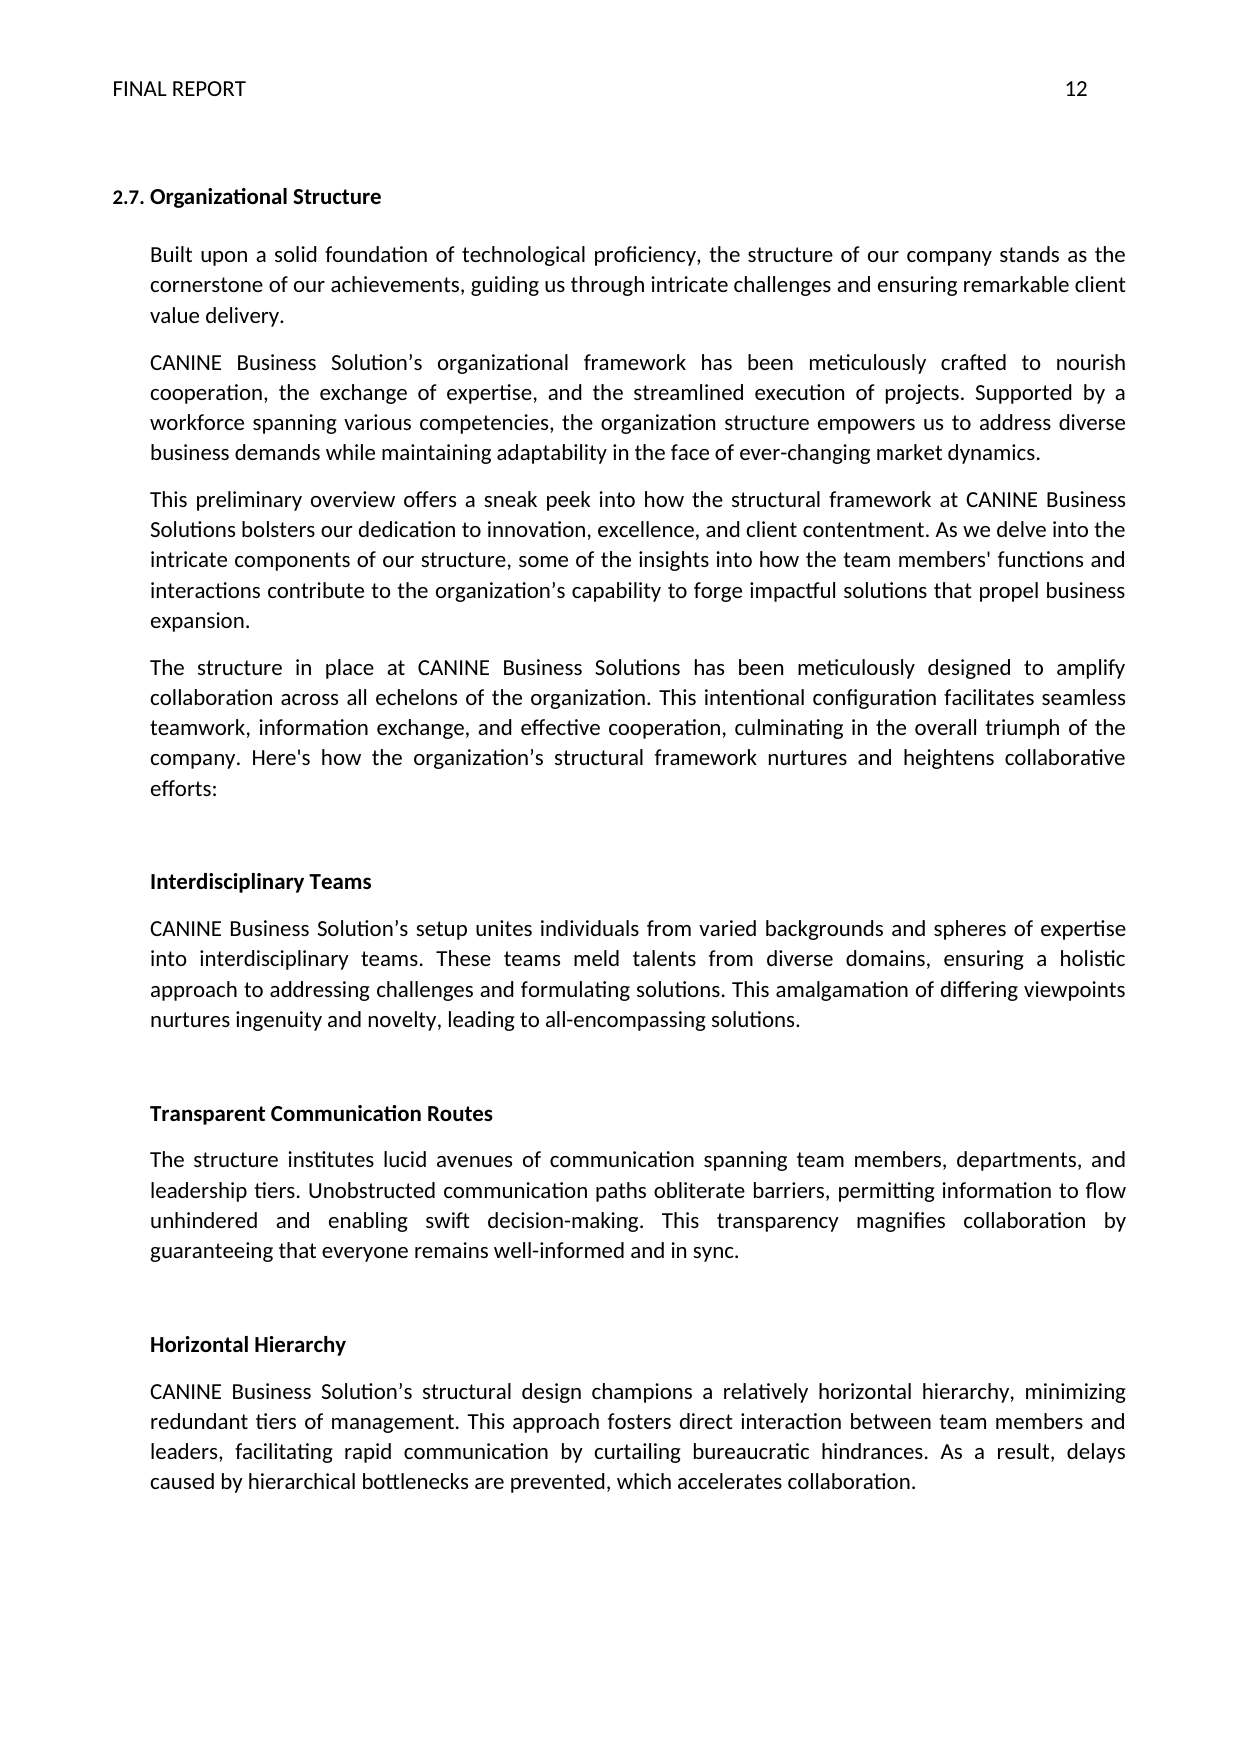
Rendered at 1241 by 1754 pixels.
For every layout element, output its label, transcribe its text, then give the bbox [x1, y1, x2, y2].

text Horizontal Hierarchy [112, 1330, 1128, 1358]
text The structure in place at CANINE Business Solutions has been meticulously designed to amplify collaboration across all echelons of the organization. This intentional configuration facilitates seamless teamwork, information exchange, and effective cooperation, culminating in the overall triumph of the company. Here's how the organization’s structural framework nurtures and heightens collaborative efforts: [150, 653, 1128, 802]
text The structure institutes lucid avenues of communication spanning team members, departments, and leadership tiers. Unobstructed communication paths obliterate barriers, permitting information to flow unhindered and enabling swift decision-making. This transparency magnifies collaboration by guaranteeing that everyone remains well-informed and in sync. [150, 1146, 1128, 1264]
text Transparent Communication Routes [112, 1099, 1128, 1127]
text Built upon a solid foundation of technological proficiency, the structure of our company stands as the cornerstone of our achievements, guiding us through intricate challenges and ensuring remarkable client value delivery. [150, 240, 1128, 329]
text Interdisciplinary Teams [112, 867, 1128, 896]
text CANINE Business Solution’s organizational framework has been meticulously crafted to nourish cooperation, the exchange of expertise, and the streamlined execution of projects. Supported by a workforce spanning various competencies, the organization structure empowers us to address diverse business demands while maintaining adaptability in the face of ever-changing market dynamics. [150, 348, 1128, 466]
subtitle Organizational Structure [112, 182, 1128, 210]
text CANINE Business Solution’s structural design champions a relatively horizontal hierarchy, minimizing redundant tiers of management. This approach fosters direct interaction between team members and leaders, facilitating rapid communication by curtailing bureaucratic hindrances. As a result, delays caused by hierarchical bottlenecks are prevented, which accelerates collaboration. [150, 1377, 1128, 1496]
text CANINE Business Solution’s setup unites individuals from varied backgrounds and spheres of expertise into interdisciplinary teams. These teams meld talents from diverse domains, ensuring a holistic approach to addressing challenges and formulating solutions. This amalgamation of differing viewpoints nurtures ingenuity and novelty, leading to all-encompassing solutions. [150, 914, 1128, 1033]
text This preliminary overview offers a sneak peek into how the structural framework at CANINE Business Solutions bolsters our dedication to innovation, excellence, and client contentment. As we delve into the intricate components of our structure, some of the insights into how the team members' functions and interactions contribute to the organization’s capability to forge impactful solutions that propel business expansion. [150, 485, 1128, 634]
